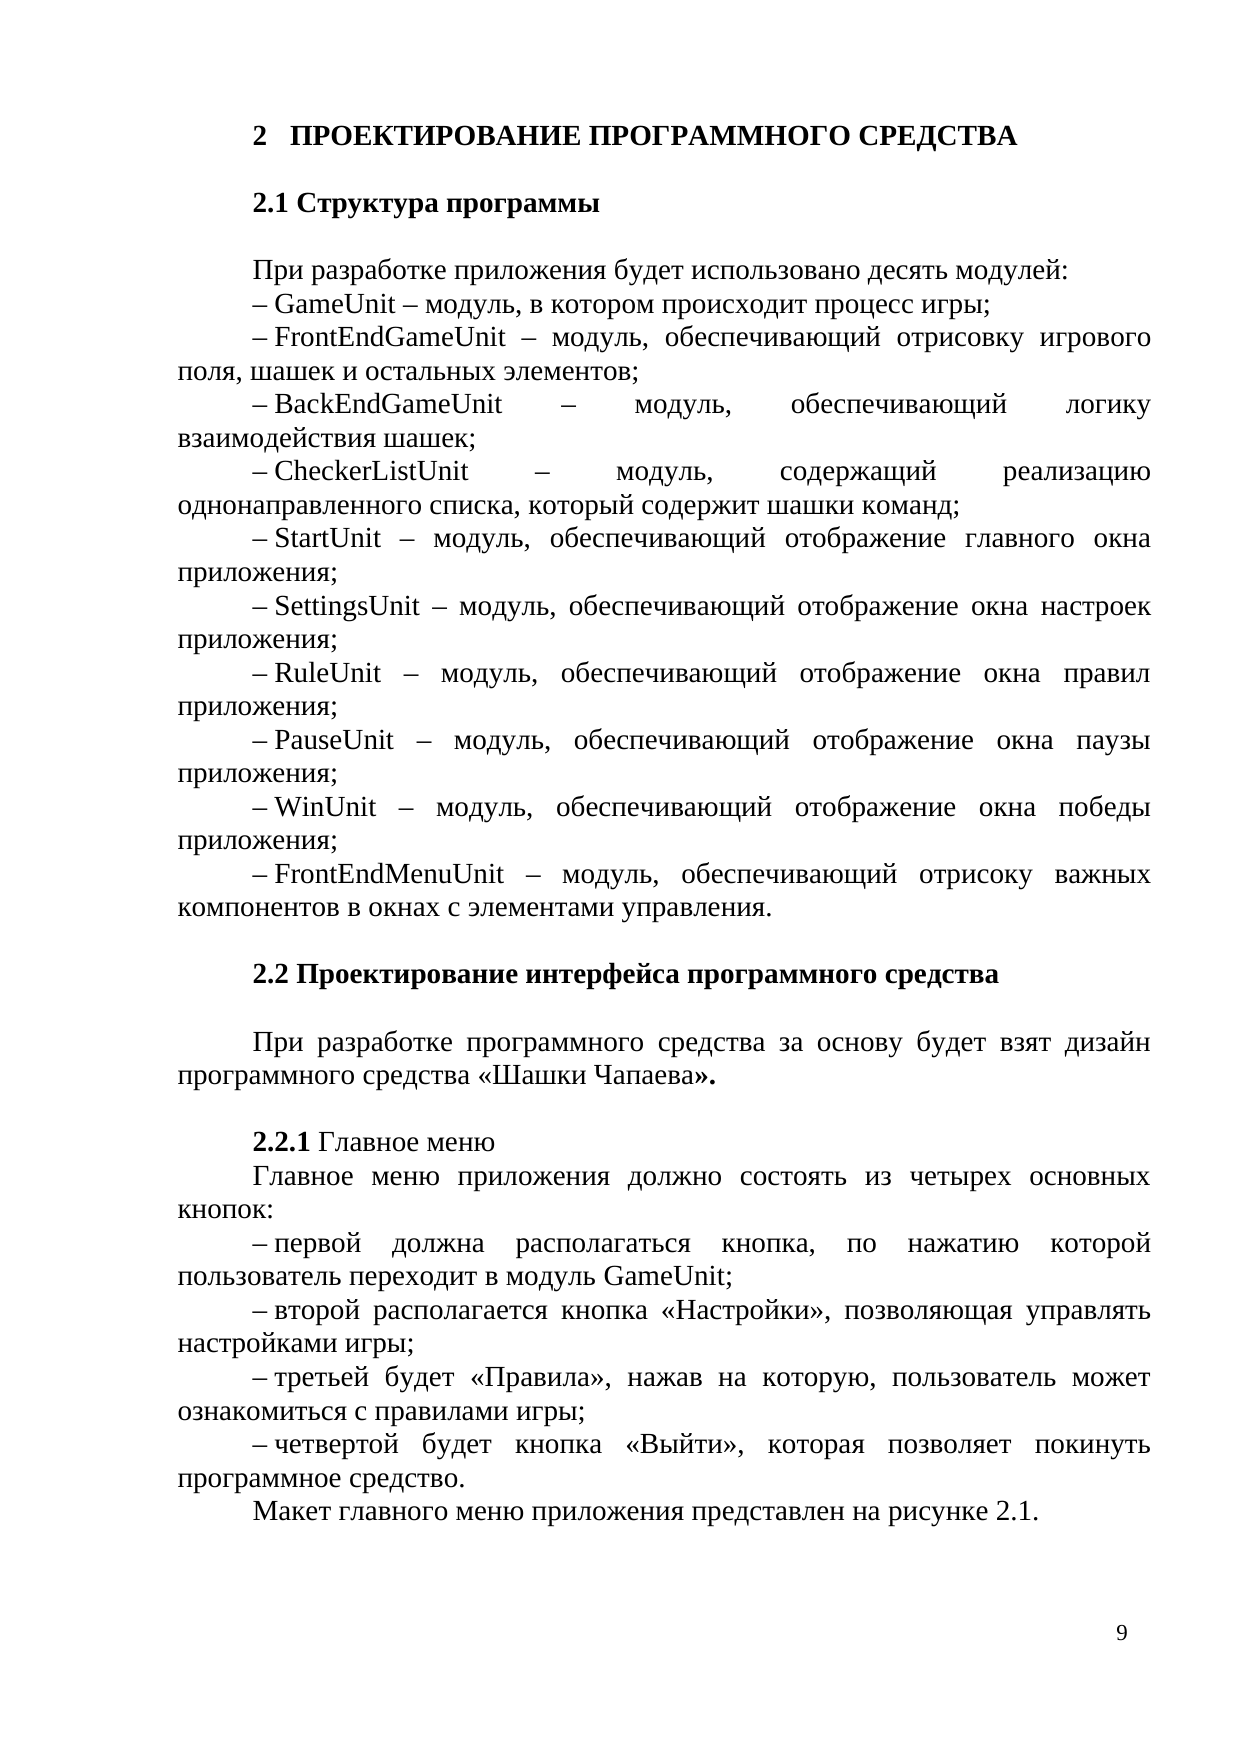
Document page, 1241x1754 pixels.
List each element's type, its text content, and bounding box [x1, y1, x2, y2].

text При разработке приложения будет использовано десять модулей: [177, 252, 1152, 286]
subtitle 2.2 Проектирование интерфейса программного средства [252, 957, 1152, 990]
list первой должна располагаться кнопка, по нажатию которой пользователь переходит в модуль GameUnit; [177, 1225, 1152, 1292]
list BackEndGameUnit – модуль, обеспечивающий логику взаимодействия шашек; [177, 386, 1152, 453]
list CheckerListUnit – модуль, содержащий реализацию однонаправленного списка, который содержит шашки команд; [177, 453, 1152, 521]
list FrontEndGameUnit – модуль, обеспечивающий отрисовку игрового поля, шашек и остальных элементов; [177, 319, 1152, 386]
list GameUnit – модуль, в котором происходит процесс игры; [252, 286, 1152, 319]
subtitle ПРОЕКТИРОВАНИЕ ПРОГРАММНОГО СРЕДСТВА [252, 118, 1152, 152]
list SettingsUnit – модуль, обеспечивающий отображение окна настроек приложения; [177, 588, 1152, 655]
list RuleUnit – модуль, обеспечивающий отображение окна правил приложения; [177, 655, 1152, 722]
text Макет главного меню приложения представлен на рисунке 2.1. [177, 1493, 1152, 1527]
text Главное меню приложения должно состоять из четырех основных кнопок: [177, 1158, 1152, 1225]
subtitle 2.1 Структура программы [252, 185, 1152, 219]
list WinUnit – модуль, обеспечивающий отображение окна победы приложения; [177, 789, 1152, 856]
list FrontEndMenuUnit – модуль, обеспечивающий отрисоку важных компонентов в окнах с элементами управления. [177, 856, 1152, 923]
text 2.2.1 Главное меню [177, 1124, 1152, 1158]
list второй располагается кнопка «Настройки», позволяющая управлять настройками игры; [177, 1292, 1152, 1359]
list StartUnit – модуль, обеспечивающий отображение главного окна приложения; [177, 521, 1152, 588]
text При разработке программного средства за основу будет взят дизайн программного средства «Шашки Чапаева». [177, 1024, 1152, 1091]
list четвертой будет кнопка «Выйти», которая позволяет покинуть программное средство. [177, 1426, 1152, 1493]
list PauseUnit – модуль, обеспечивающий отображение окна паузы приложения; [177, 722, 1152, 789]
list третьей будет «Правила», нажав на которую, пользователь может ознакомиться с правилами игры; [177, 1359, 1152, 1426]
